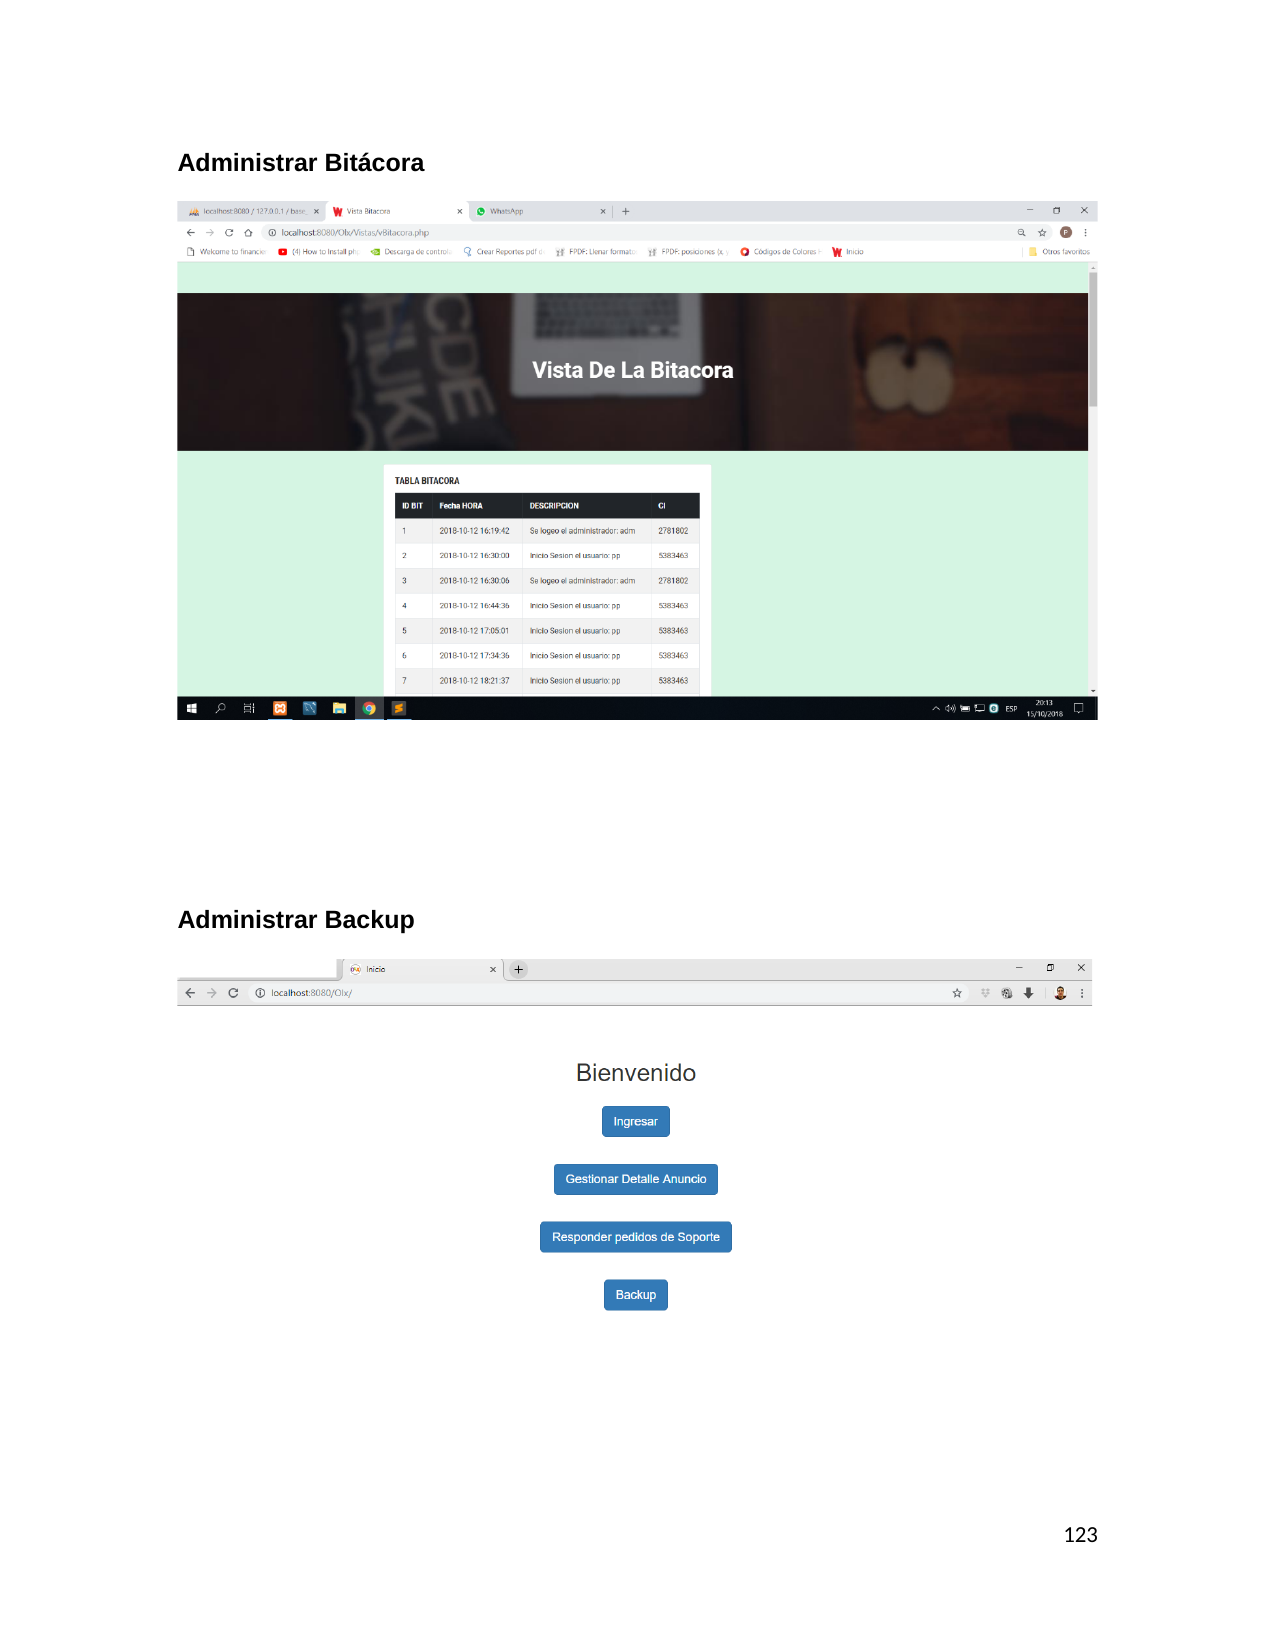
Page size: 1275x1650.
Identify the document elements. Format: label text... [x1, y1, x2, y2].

text Administrar Bitácora [177, 148, 1098, 176]
picture [177, 201, 1098, 720]
picture [177, 959, 1093, 1335]
text Administrar Backup [177, 906, 1098, 934]
